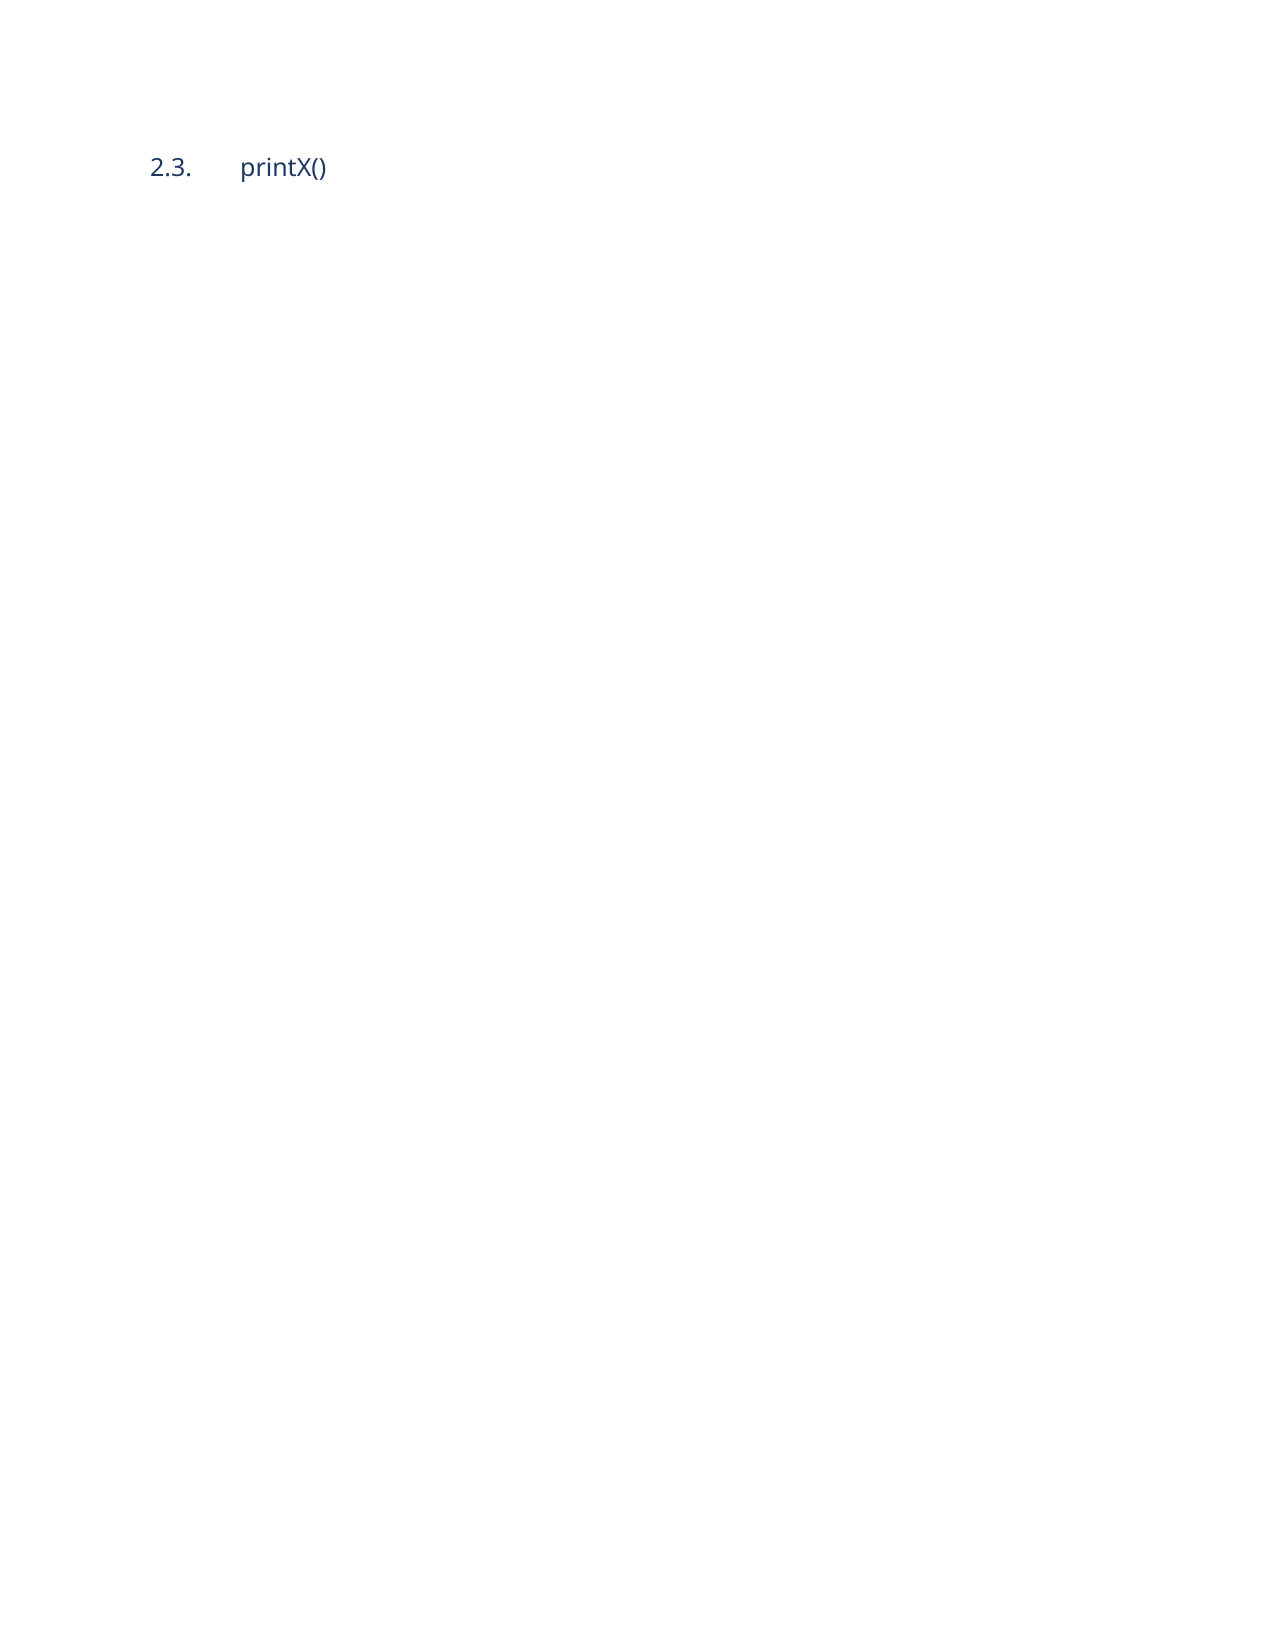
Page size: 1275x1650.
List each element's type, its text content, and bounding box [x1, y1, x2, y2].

subtitle printX() [150, 150, 1125, 184]
